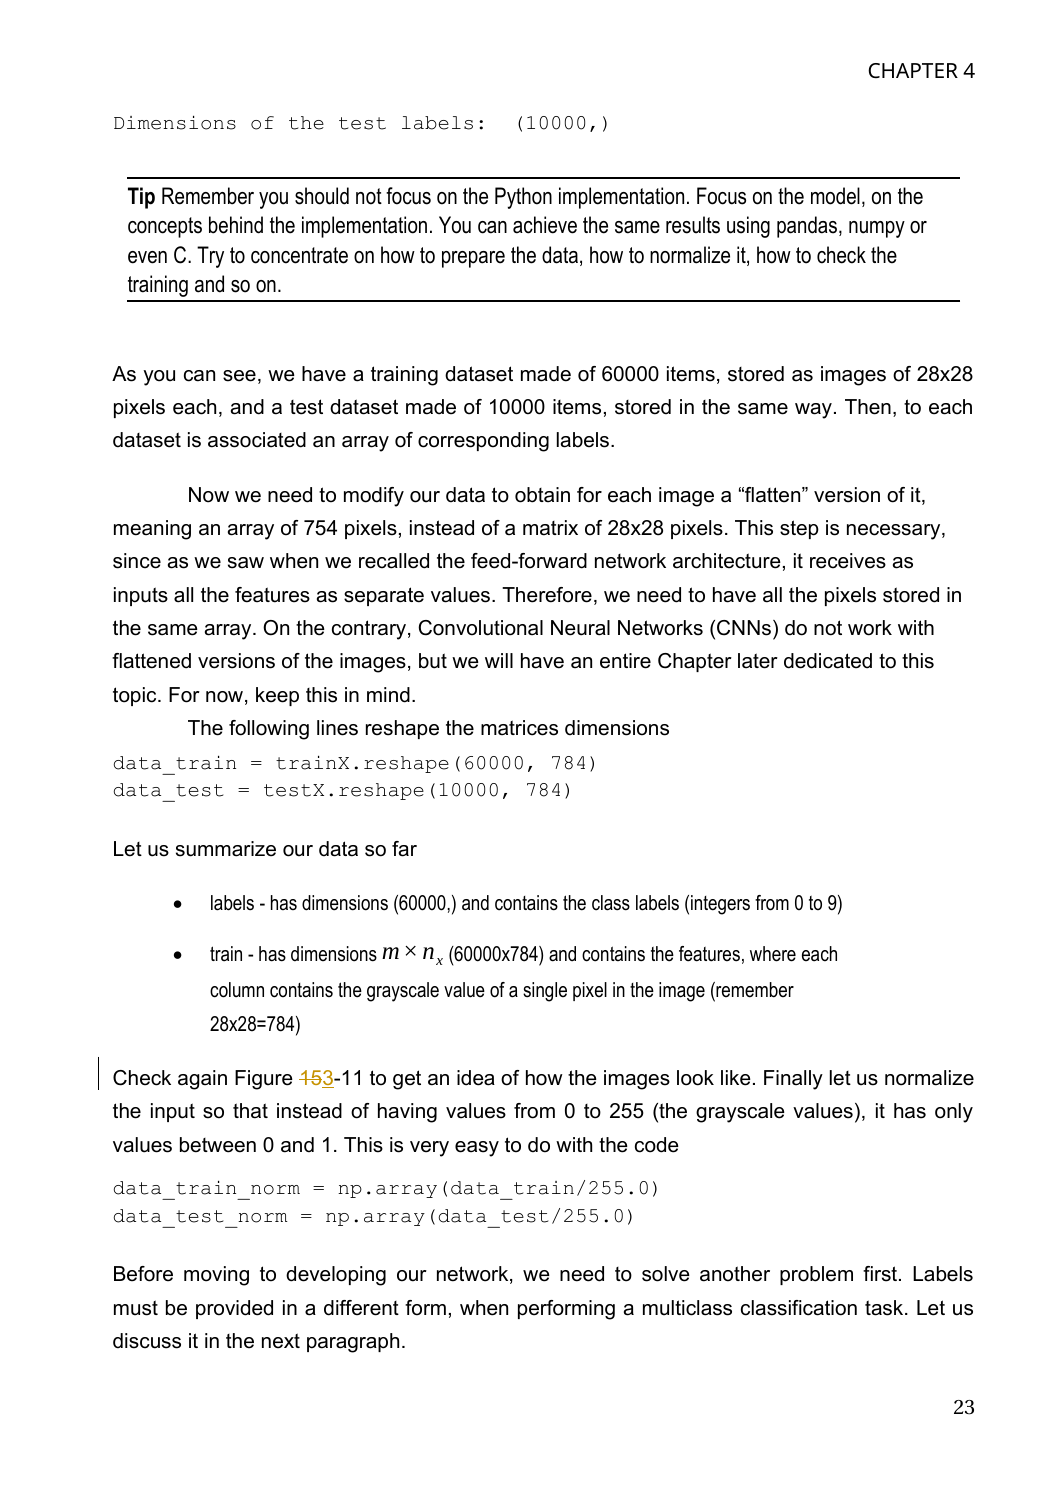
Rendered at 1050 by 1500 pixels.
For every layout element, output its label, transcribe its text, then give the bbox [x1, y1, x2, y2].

text data_test_norm = np.array(data_test/255.0) [112, 1204, 975, 1228]
text labels - has dimensions (60000,) and contains the class labels (integers from 0 to 9) [173, 882, 885, 915]
text Now we need to modify our data to obtain for each image a “flatten” version of it, meaning an array of 754 pixels, instead of a matrix of 28x28 pixels. This step is necessary, since as we saw when we recalled the feed-forward network architecture, it receives as inputs all the features as separate values. Therefore, we need to have all the pixels stored in the same array. On the contrary, Convolutional Neural Networks (CNNs) do not work with flattened versions of the images, but we will have an entire Chapter later dedicated to this topic. For now, keep this in mind. [112, 473, 975, 706]
text data_train_norm = np.array(data_train/255.0) [112, 1177, 975, 1201]
text Tip Remember you should not focus on the Python implementation. Focus on the model, on the concepts behind the implementation. You can achieve the same results using pandas, numpy or even C. Try to concentrate on how to prepare the data, how to normalize it, how to check the training and so on. [127, 179, 960, 300]
text train - has dimensions (60000x784) and contains the features, where each column contains the grayscale value of a single pixel in the image (remember 28x28=784) [173, 936, 885, 1036]
text Before moving to developing our network, we need to solve another problem first. Labels must be provided in a different form, when performing a multiclass classification task. Let us discuss it in the next paragraph. [112, 1253, 975, 1353]
text Check again Figure -11 to get an idea of how the images look like. Finally let us normalize the input so that instead of having values from 0 to 255 (the grayscale values), it has only values between 0 and 1. This is very easy to do with the code [112, 1057, 975, 1157]
text Dimensions of the test labels: (10000,) [112, 112, 975, 136]
text The following lines reshape the matrices dimensions [112, 706, 975, 740]
text As you can see, we have a training dataset made of 60000 items, stored as images of 28x28 pixels each, and a test dataset made of 10000 items, stored in the same way. Then, to each dataset is associated an array of corresponding labels. [112, 352, 975, 452]
text data_test = testX.reshape(10000, 784) [112, 779, 975, 803]
text data_train = trainX.reshape(60000, 784) [112, 752, 975, 776]
text Let us summarize our data so far [112, 827, 975, 861]
